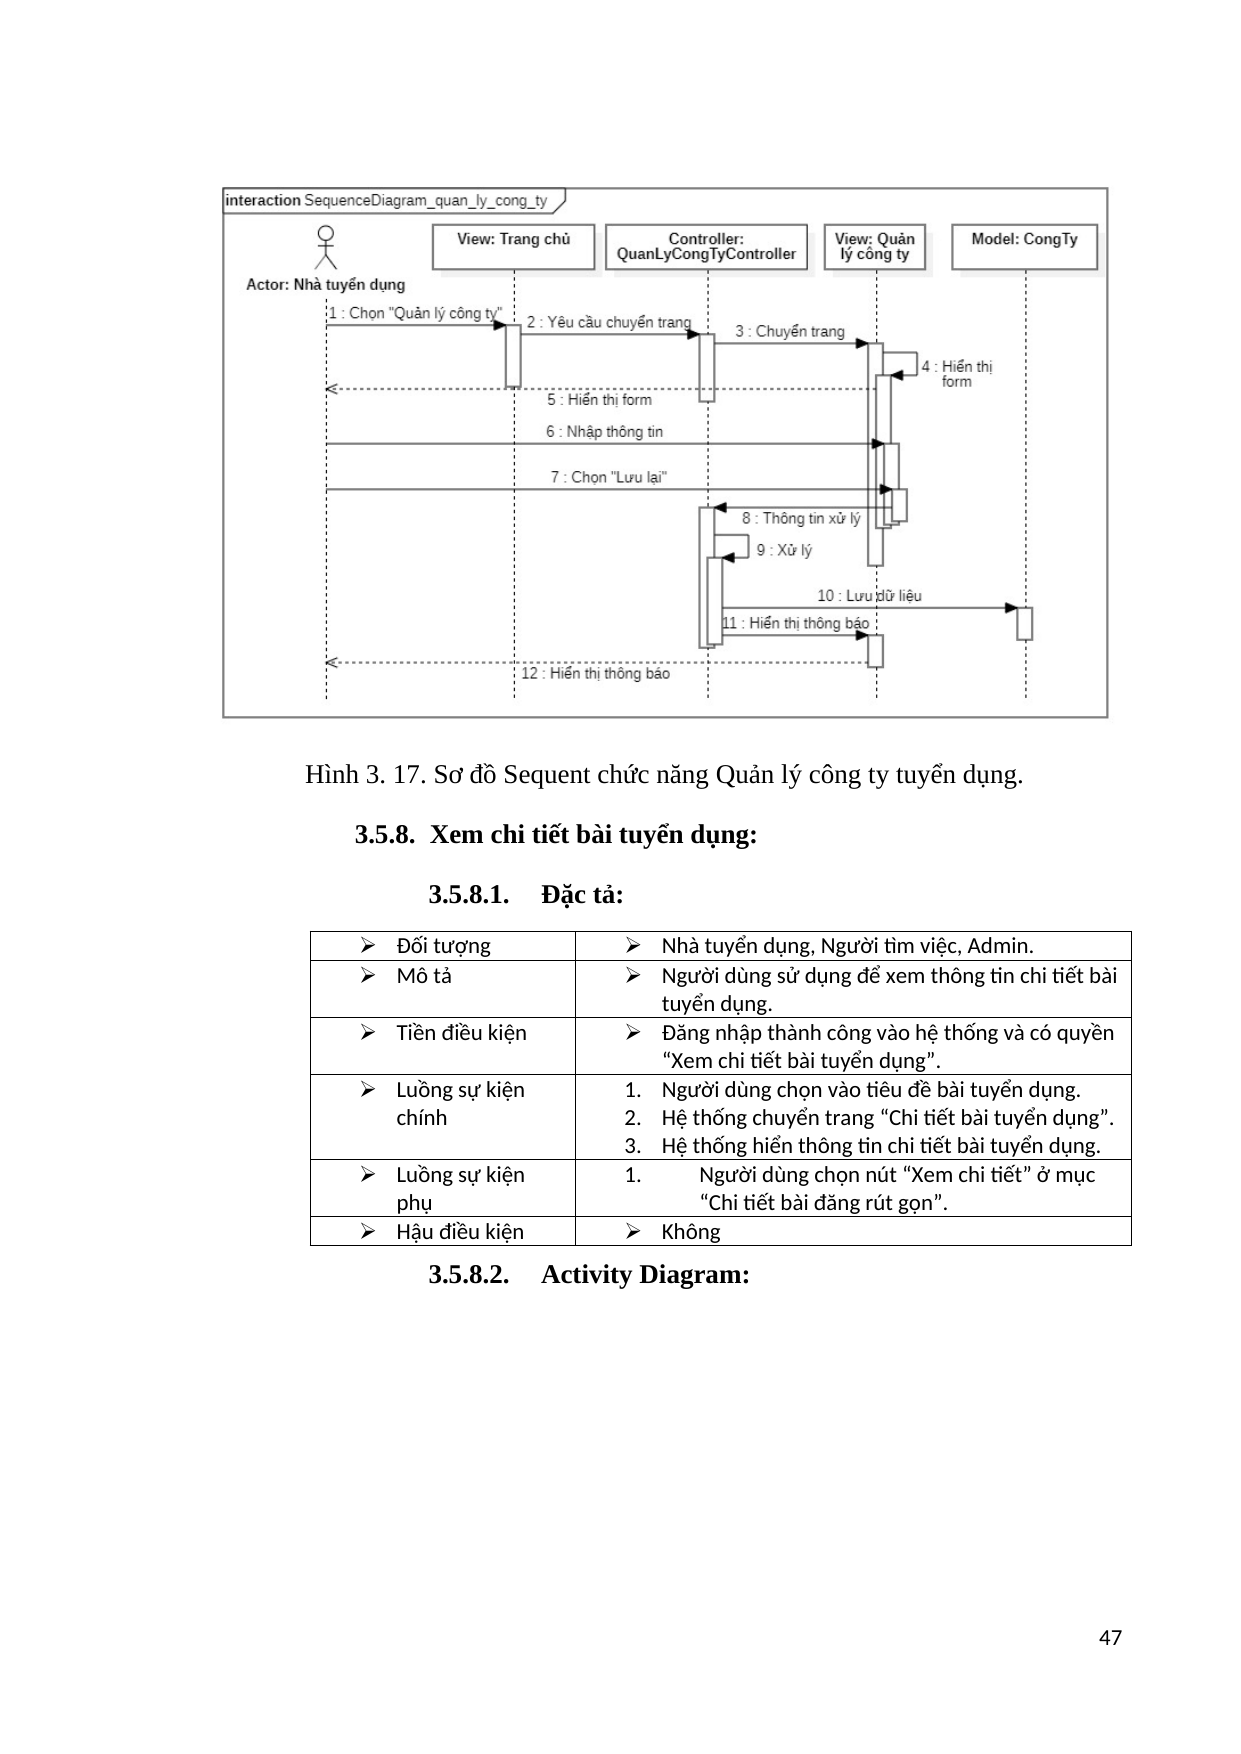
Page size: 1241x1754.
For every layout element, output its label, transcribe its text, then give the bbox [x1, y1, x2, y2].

text Đặc tả: [428, 878, 1122, 909]
table_cell Luồng sự kiện phụ [311, 1160, 575, 1216]
text Hình 3. 17. Sơ đồ Sequent chức năng Quản lý công ty tuyển dụng. [207, 758, 1122, 789]
text Activity Diagram: [428, 1259, 1122, 1290]
table_cell Không [576, 1217, 1131, 1245]
table_cell Luồng sự kiện chính [311, 1075, 575, 1159]
table_cell Người dùng sử dụng để xem thông tin chi tiết bài tuyển dụng. [576, 961, 1131, 1017]
table_cell Hậu điều kiện [311, 1217, 575, 1245]
picture [212, 177, 1117, 728]
text Xem chi tiết bài tuyển dụng: [354, 818, 1122, 850]
table_cell Người dùng chọn nút “Xem chi tiết” ở mục “Chi tiết bài đăng rút gọn”. [576, 1160, 1131, 1216]
table_cell Người dùng chọn vào tiêu đề bài tuyển dụng. Hệ thống chuyển trang “Chi tiết bài tuyển dụng”. Hệ thống hiển thông tin chi tiết bài tuyển dụng. [576, 1075, 1131, 1159]
table_header Đối tượng [311, 932, 575, 960]
table_cell Mô tả [311, 961, 575, 1017]
table_header Nhà tuyển dụng, Người tìm việc, Admin. [576, 932, 1131, 960]
table_cell Tiền điều kiện [311, 1018, 575, 1074]
table_cell Đăng nhập thành công vào hệ thống và có quyền “Xem chi tiết bài tuyển dụng”. [576, 1018, 1131, 1074]
